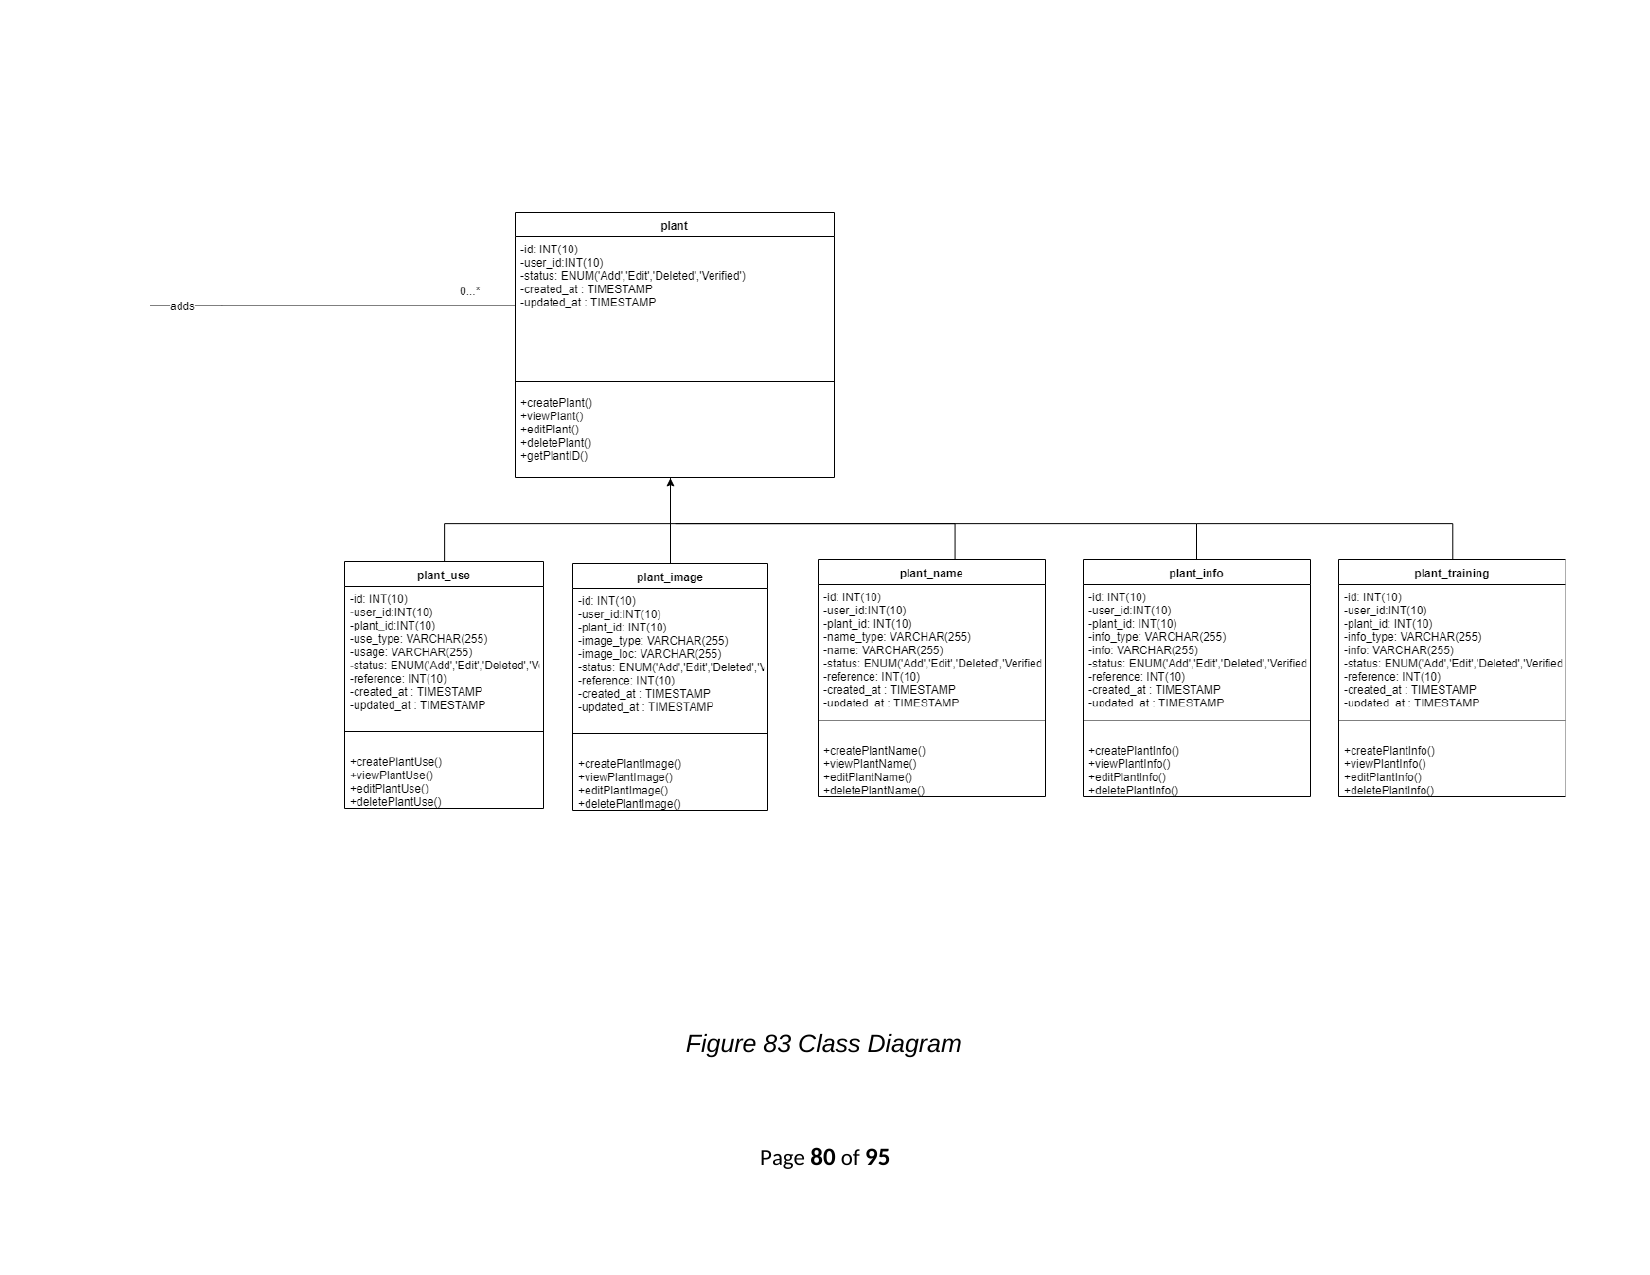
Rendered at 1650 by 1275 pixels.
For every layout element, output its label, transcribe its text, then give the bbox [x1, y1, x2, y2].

picture [150, 197, 1566, 1010]
text Figure 83 Class Diagram [150, 1029, 1500, 1058]
